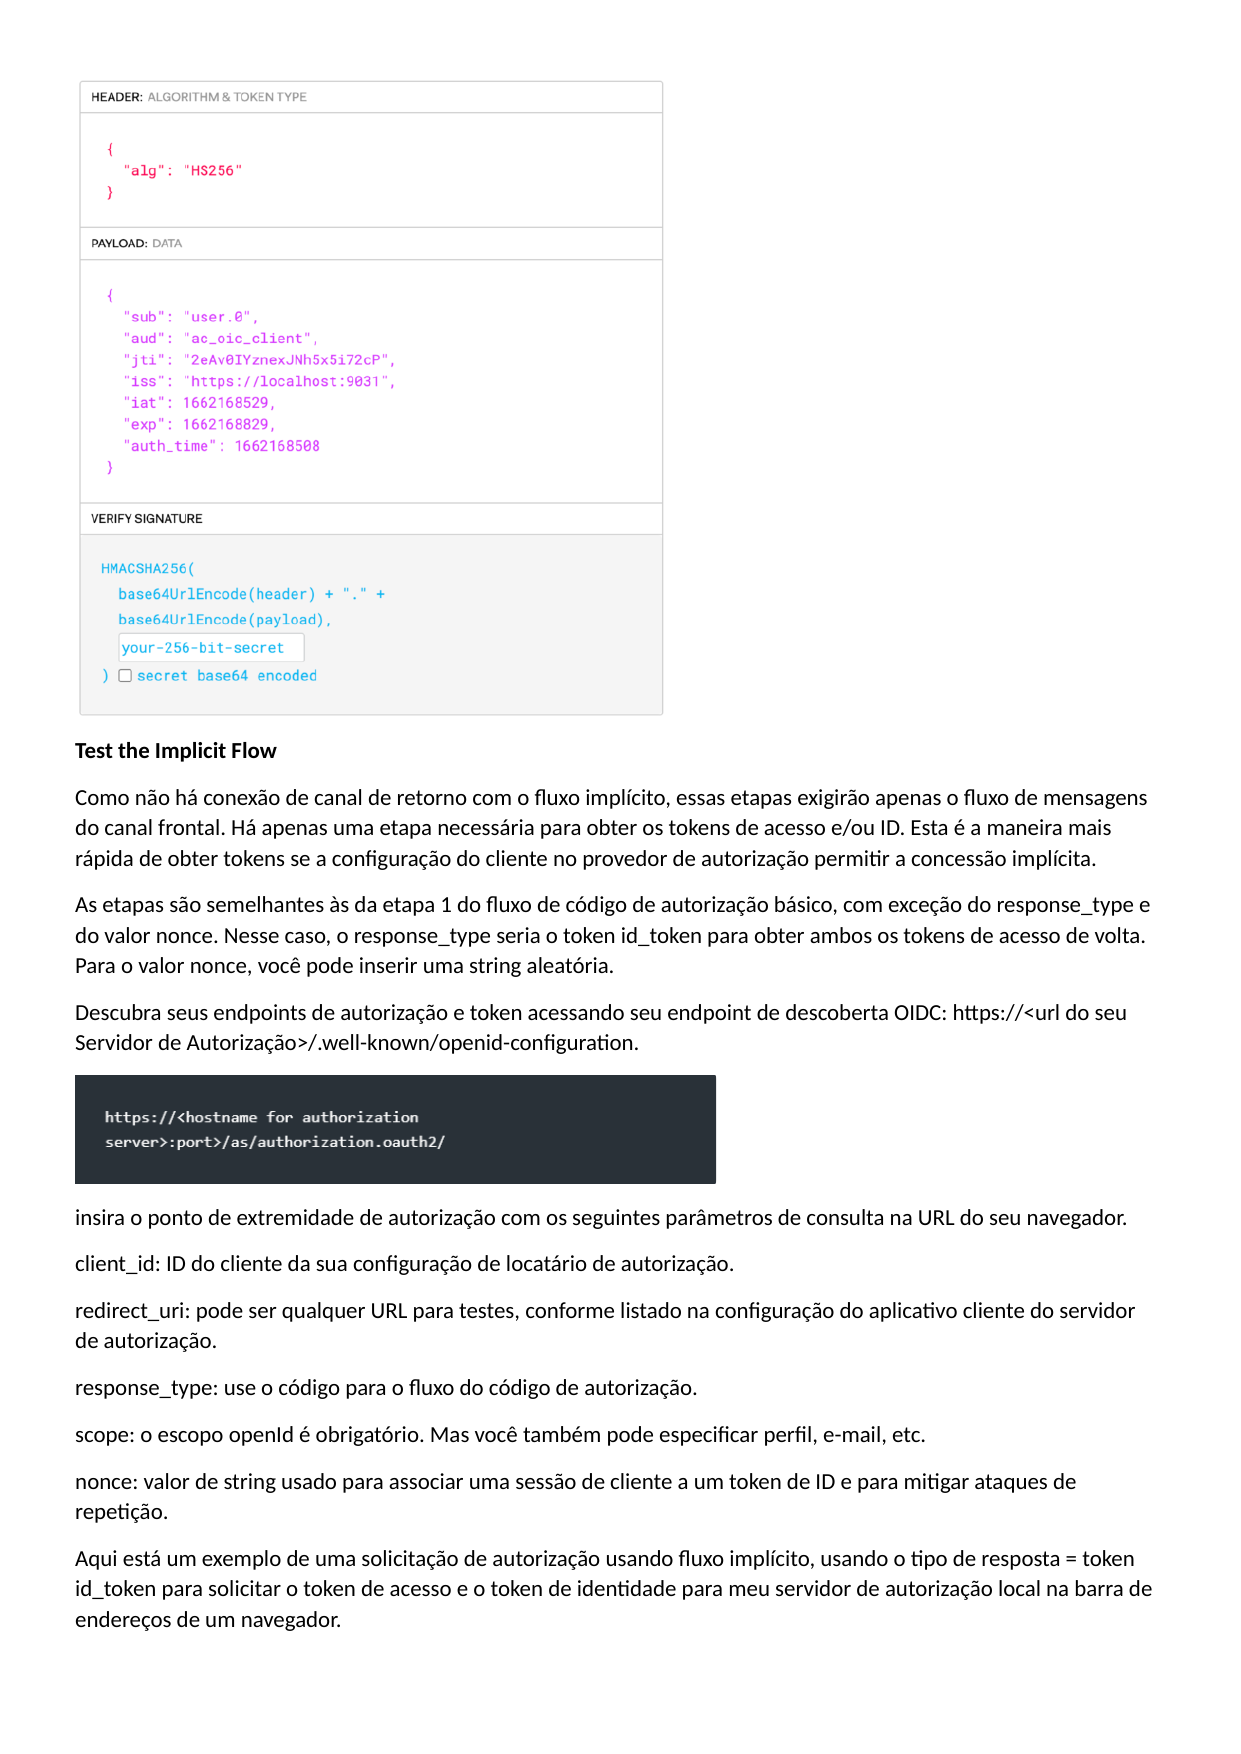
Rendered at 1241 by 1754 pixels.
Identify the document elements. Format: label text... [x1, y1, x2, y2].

text Aqui está um exemplo de uma solicitação de autorização usando fluxo implícito, usando o tipo de resposta = token id_token para solicitar o token de acesso e o token de identidade para meu servidor de autorização local na barra de endereços de um navegador. [75, 1544, 1165, 1633]
text client_id: ID do cliente da sua configuração de locatário de autorização. [75, 1249, 1165, 1277]
text Descubra seus endpoints de autorização e token acessando seu endpoint de descoberta OIDC: https://<url do seu Servidor de Autorização>/.well-known/openid-configuration. [75, 998, 1165, 1056]
text Test the Implicit Flow [75, 736, 1165, 764]
text As etapas são semelhantes às da etapa 1 do fluxo de código de autorização básico, com exceção do response_type e do valor nonce. Nesse caso, o response_type seria o token id_token para obter ambos os tokens de acesso de volta. Para o valor nonce, você pode inserir uma string aleatória. [75, 891, 1165, 979]
text Como não há conexão de canal de retorno com o fluxo implícito, essas etapas exigirão apenas o fluxo de mensagens do canal frontal. Há apenas uma etapa necessária para obter os tokens de acesso e/ou ID. Esta é a maneira mais rápida de obter tokens se a configuração do cliente no provedor de autorização permitir a concessão implícita. [75, 783, 1165, 872]
text nonce: valor de string usado para associar uma sessão de cliente a um token de ID e para mitigar ataques de repetição. [75, 1467, 1165, 1525]
picture [75, 1075, 717, 1184]
text response_type: use o código para o fluxo do código de autorização. [75, 1373, 1165, 1401]
text scope: o escopo openId é obrigatório. Mas você também pode especificar perfil, e-mail, etc. [75, 1420, 1165, 1448]
picture [75, 75, 666, 718]
text insira o ponto de extremidade de autorização com os seguintes parâmetros de consulta na URL do seu navegador. [75, 1203, 1165, 1231]
text redirect_uri: pode ser qualquer URL para testes, conforme listado na configuração do aplicativo cliente do servidor de autorização. [75, 1296, 1165, 1354]
